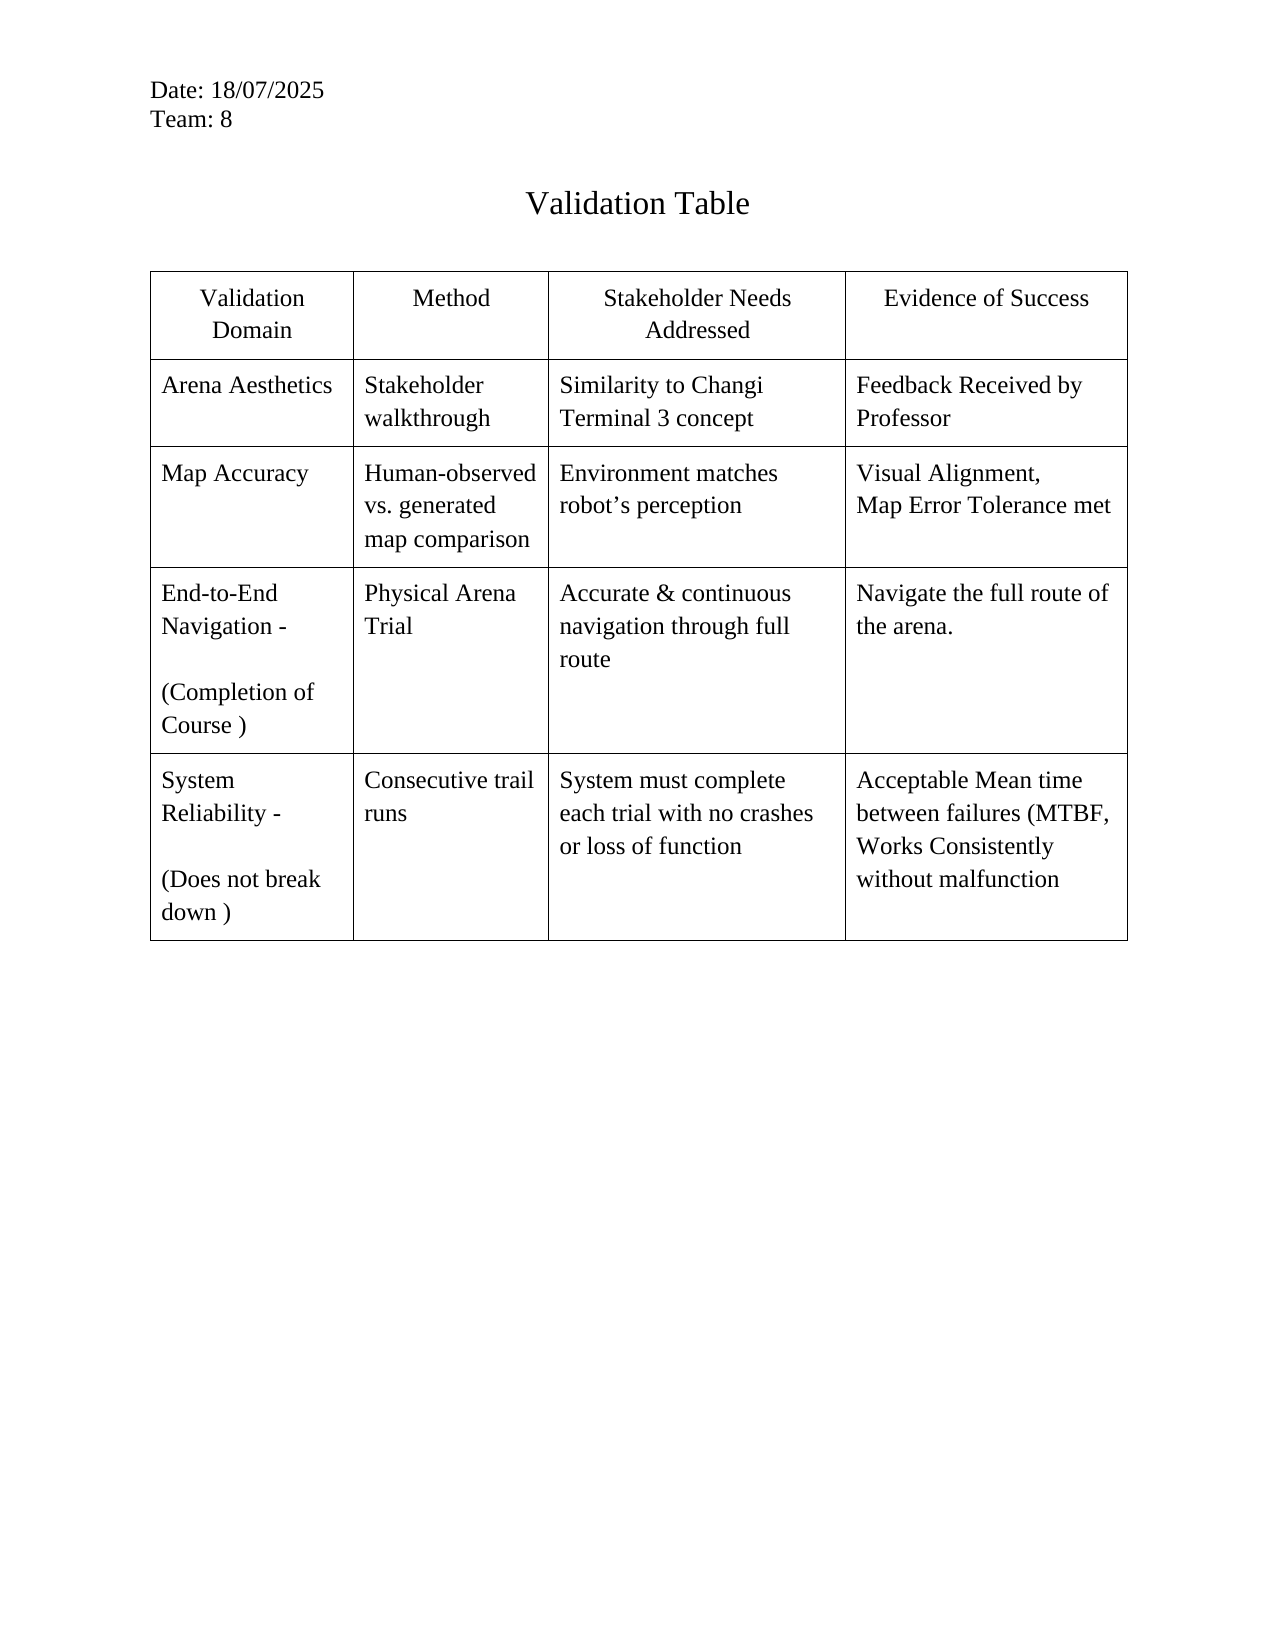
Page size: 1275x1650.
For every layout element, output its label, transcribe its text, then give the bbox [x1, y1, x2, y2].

table_cell Environment matches robot’s perception [549, 447, 845, 567]
table_header Method [354, 272, 548, 359]
text Validation Table [150, 183, 1125, 221]
table_cell Accurate & continuous navigation through full route [549, 568, 845, 753]
table_header Evidence of Success [846, 272, 1127, 359]
table_cell Acceptable Mean time between failures (MTBF, Works Consistently without malfunction [846, 754, 1127, 940]
table_cell System must complete each trial with no crashes or loss of function [549, 754, 845, 940]
table_cell Stakeholder walkthrough [354, 360, 548, 446]
table_cell Visual Alignment, Map Error Tolerance met [846, 447, 1127, 567]
table_cell Similarity to Changi Terminal 3 concept [549, 360, 845, 446]
table_header Validation Domain [151, 272, 353, 359]
table_cell Feedback Received by Professor [846, 360, 1127, 446]
table_cell Consecutive trail runs [354, 754, 548, 940]
table_cell Map Accuracy [151, 447, 353, 567]
table_cell End-to-End Navigation - (Completion of Course ) [151, 568, 353, 753]
table_cell Arena Aesthetics [151, 360, 353, 446]
table_cell Human-observed vs. generated map comparison [354, 447, 548, 567]
table_cell System Reliability - (Does not break down ) [151, 754, 353, 940]
table_header Stakeholder Needs Addressed [549, 272, 845, 359]
table_cell Navigate the full route of the arena. [846, 568, 1127, 753]
table_cell Physical Arena Trial [354, 568, 548, 753]
